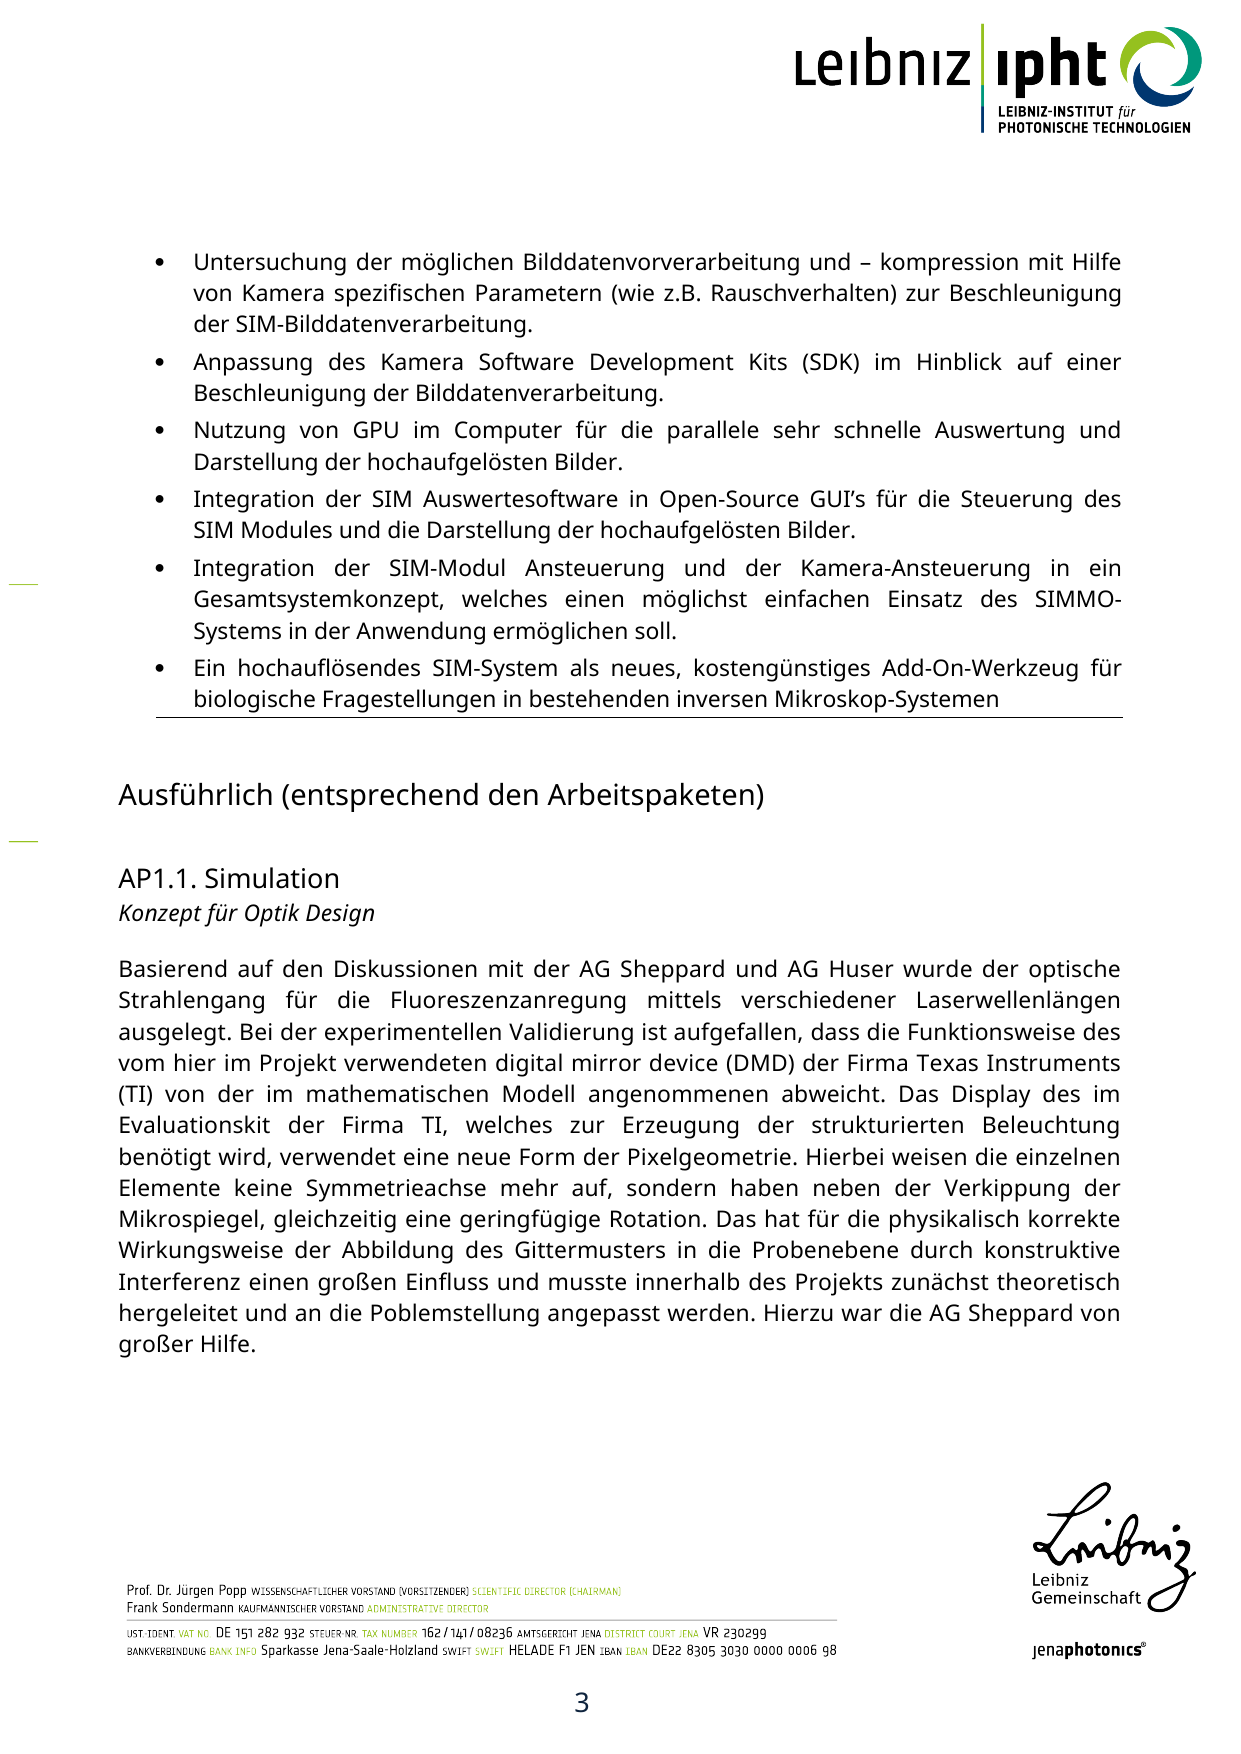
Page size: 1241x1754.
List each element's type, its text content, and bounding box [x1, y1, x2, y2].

subtitle AP1.1. Simulation [118, 859, 1123, 896]
list Integration der SIM-Modul Ansteuerung und der Kamera-Ansteuerung in ein Gesamtsystemkonzept, welches einen möglichst einfachen Einsatz des SIMMO-Systems in der Anwendung ermöglichen soll. [156, 552, 1123, 646]
list Untersuchung der möglichen Bilddatenvorverarbeitung und – kompression mit Hilfe von Kamera spezifischen Parametern (wie z.B. Rauschverhalten) zur Beschleunigung der SIM-Bilddatenverarbeitung. [156, 245, 1123, 339]
list Nutzung von GPU im Computer für die parallele sehr schnelle Auswertung und Darstellung der hochaufgelösten Bilder. [156, 414, 1123, 477]
text Basierend auf den Diskussionen mit der AG Sheppard und AG Huser wurde der optische Strahlengang für die Fluoreszenzanregung mittels verschiedener Laserwellenlängen ausgelegt. Bei der experimentellen Validierung ist aufgefallen, dass die Funktionsweise des vom hier im Projekt verwendeten digital mirror device (DMD) der Firma Texas Instruments (TI) von der im mathematischen Modell angenommenen abweicht. Das Display des im Evaluationskit der Firma TI, welches zur Erzeugung der strukturierten Beleuchtung benötigt wird, verwendet eine neue Form der Pixelgeometrie. Hierbei weisen die einzelnen Elemente keine Symmetrieachse mehr auf, sondern haben neben der Verkippung der Mikrospiegel, gleichzeitig eine geringfügige Rotation. Das hat für die physikalisch korrekte Wirkungsweise der Abbildung des Gittermusters in die Probenebene durch konstruktive Interferenz einen großen Einfluss und musste innerhalb des Projekts zunächst theoretisch hergeleitet und an die Poblemstellung angepasst werden. Hierzu war die AG Sheppard von großer Hilfe. [118, 953, 1123, 1359]
picture [8, 0, 1241, 1719]
text Konzept für Optik Design [118, 896, 1123, 928]
list Anpassung des Kamera Software Development Kits (SDK) im Hinblick auf einer Beschleunigung der Bilddatenverarbeitung. [156, 346, 1123, 408]
list Ein hochauflösendes SIM-System als neues, kostengünstiges Add-On-Werkzeug für biologische Fragestellungen in bestehenden inversen Mikroskop-Systemen [156, 652, 1123, 717]
list Integration der SIM Auswertesoftware in Open-Source GUI’s für die Steuerung des SIM Modules und die Darstellung der hochaufgelösten Bilder. [156, 483, 1123, 546]
subtitle Ausführlich (entsprechend den Arbeitspaketen) [118, 774, 1123, 814]
